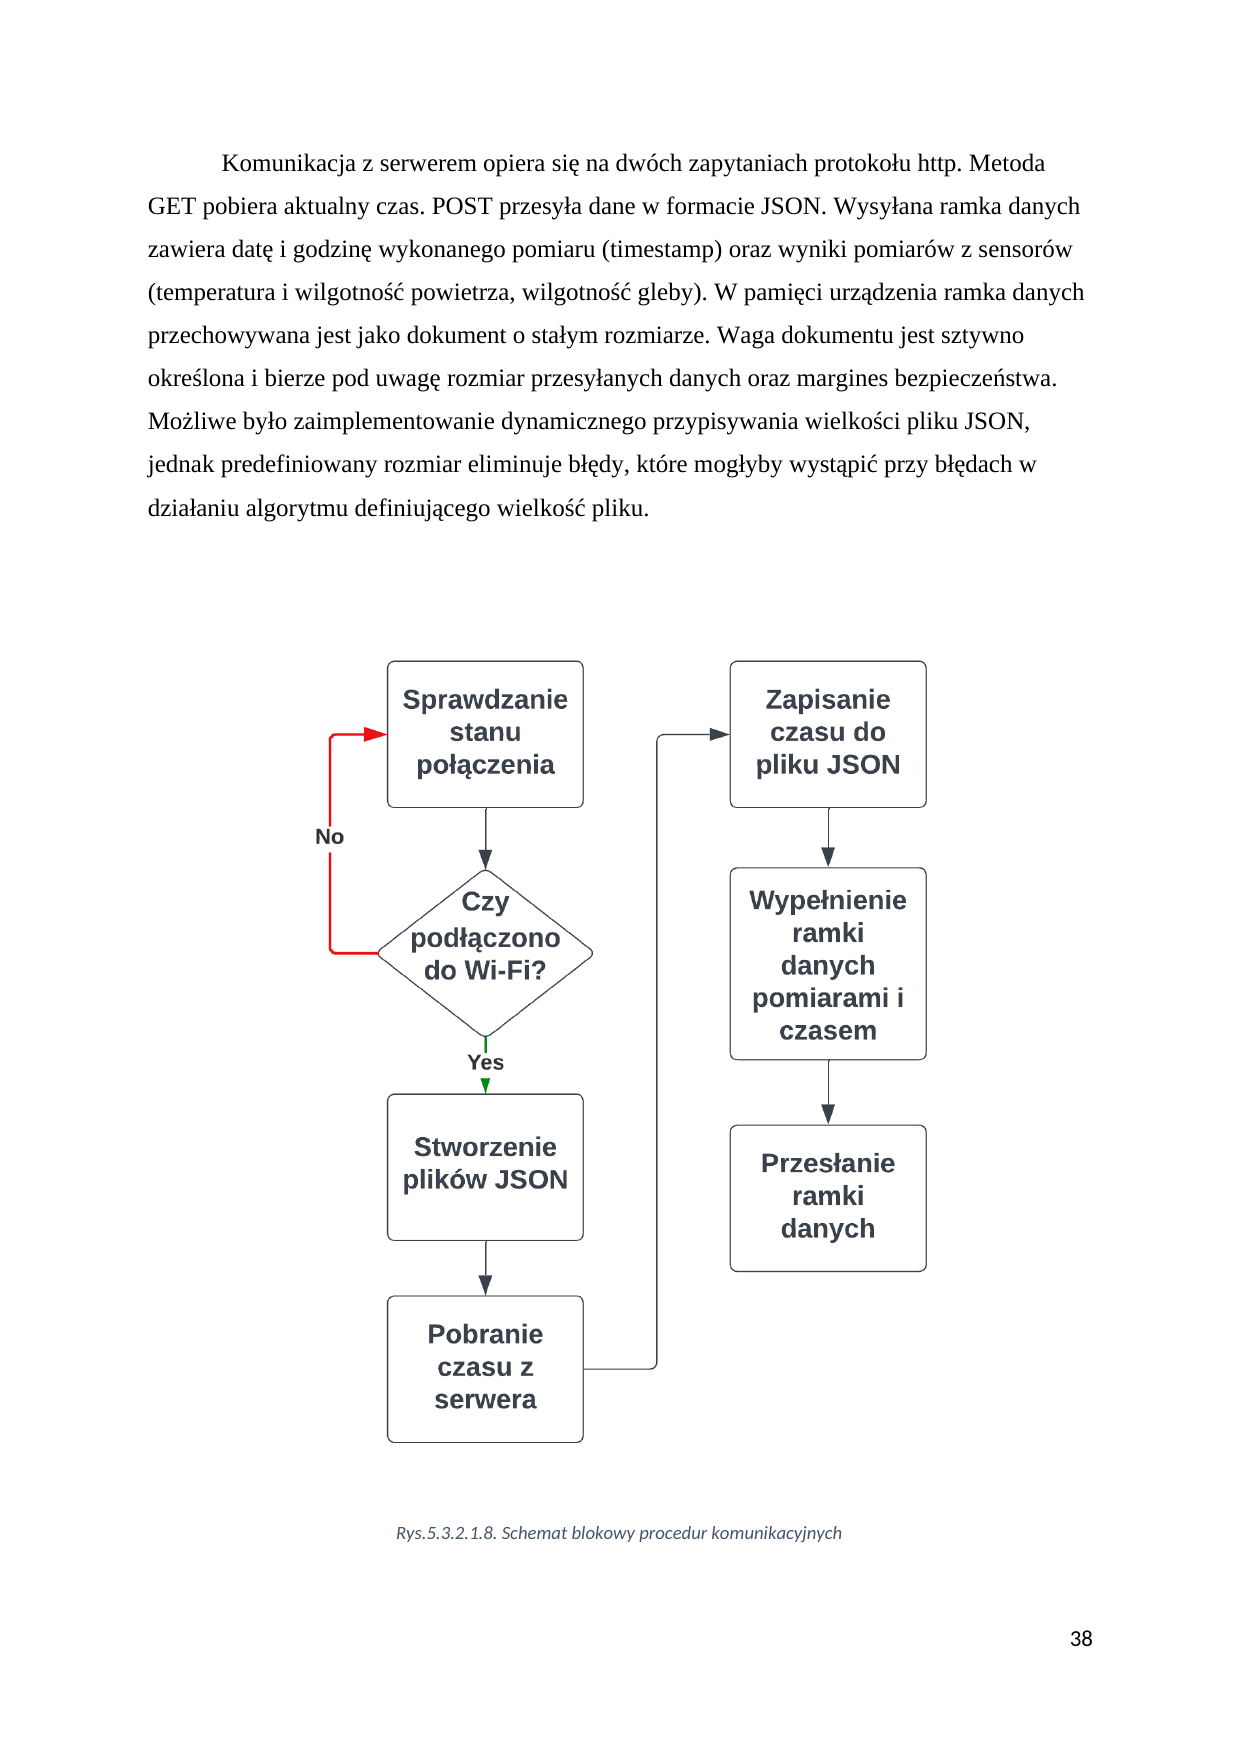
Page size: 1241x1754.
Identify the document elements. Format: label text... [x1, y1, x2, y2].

picture [266, 612, 974, 1491]
text Rys.5.3.2.1.8. Schemat blokowy procedur komunikacyjnych [148, 1521, 1093, 1544]
text Komunikacja z serwerem opiera się na dwóch zapytaniach protokołu http. Metoda GET pobiera aktualny czas. POST przesyła dane w formacie JSON. Wysyłana ramka danych zawiera datę i godzinę wykonanego pomiaru (timestamp) oraz wyniki pomiarów z sensorów (temperatura i wilgotność powietrza, wilgotność gleby). W pamięci urządzenia ramka danych przechowywana jest jako dokument o stałym rozmiarze. Waga dokumentu jest sztywno określona i bierze pod uwagę rozmiar przesyłanych danych oraz margines bezpieczeństwa. Możliwe było zaimplementowanie dynamicznego przypisywania wielkości pliku JSON, jednak predefiniowany rozmiar eliminuje błędy, które mogłyby wystąpić przy błędach w działaniu algorytmu definiującego wielkość pliku. [148, 148, 1093, 521]
